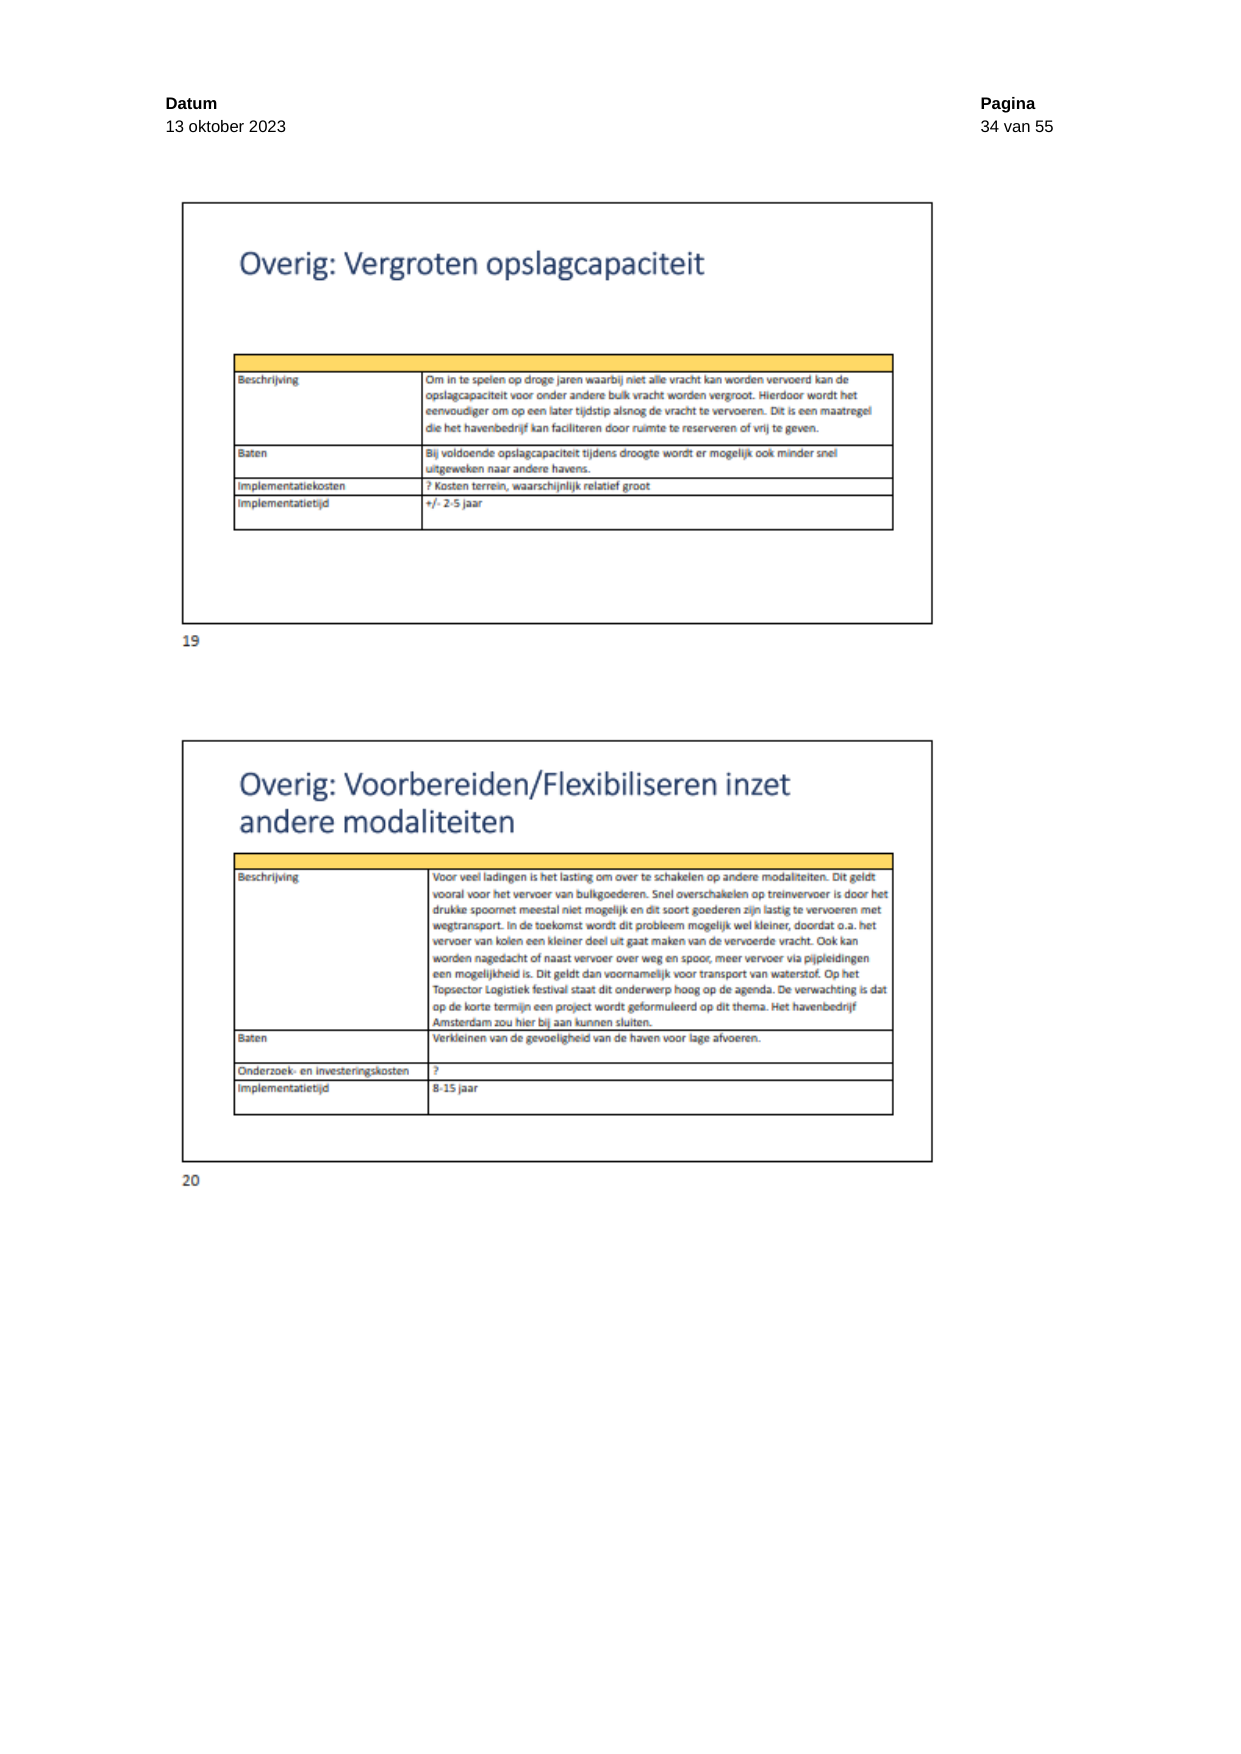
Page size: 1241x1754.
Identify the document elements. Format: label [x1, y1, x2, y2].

picture [165, 193, 944, 1208]
